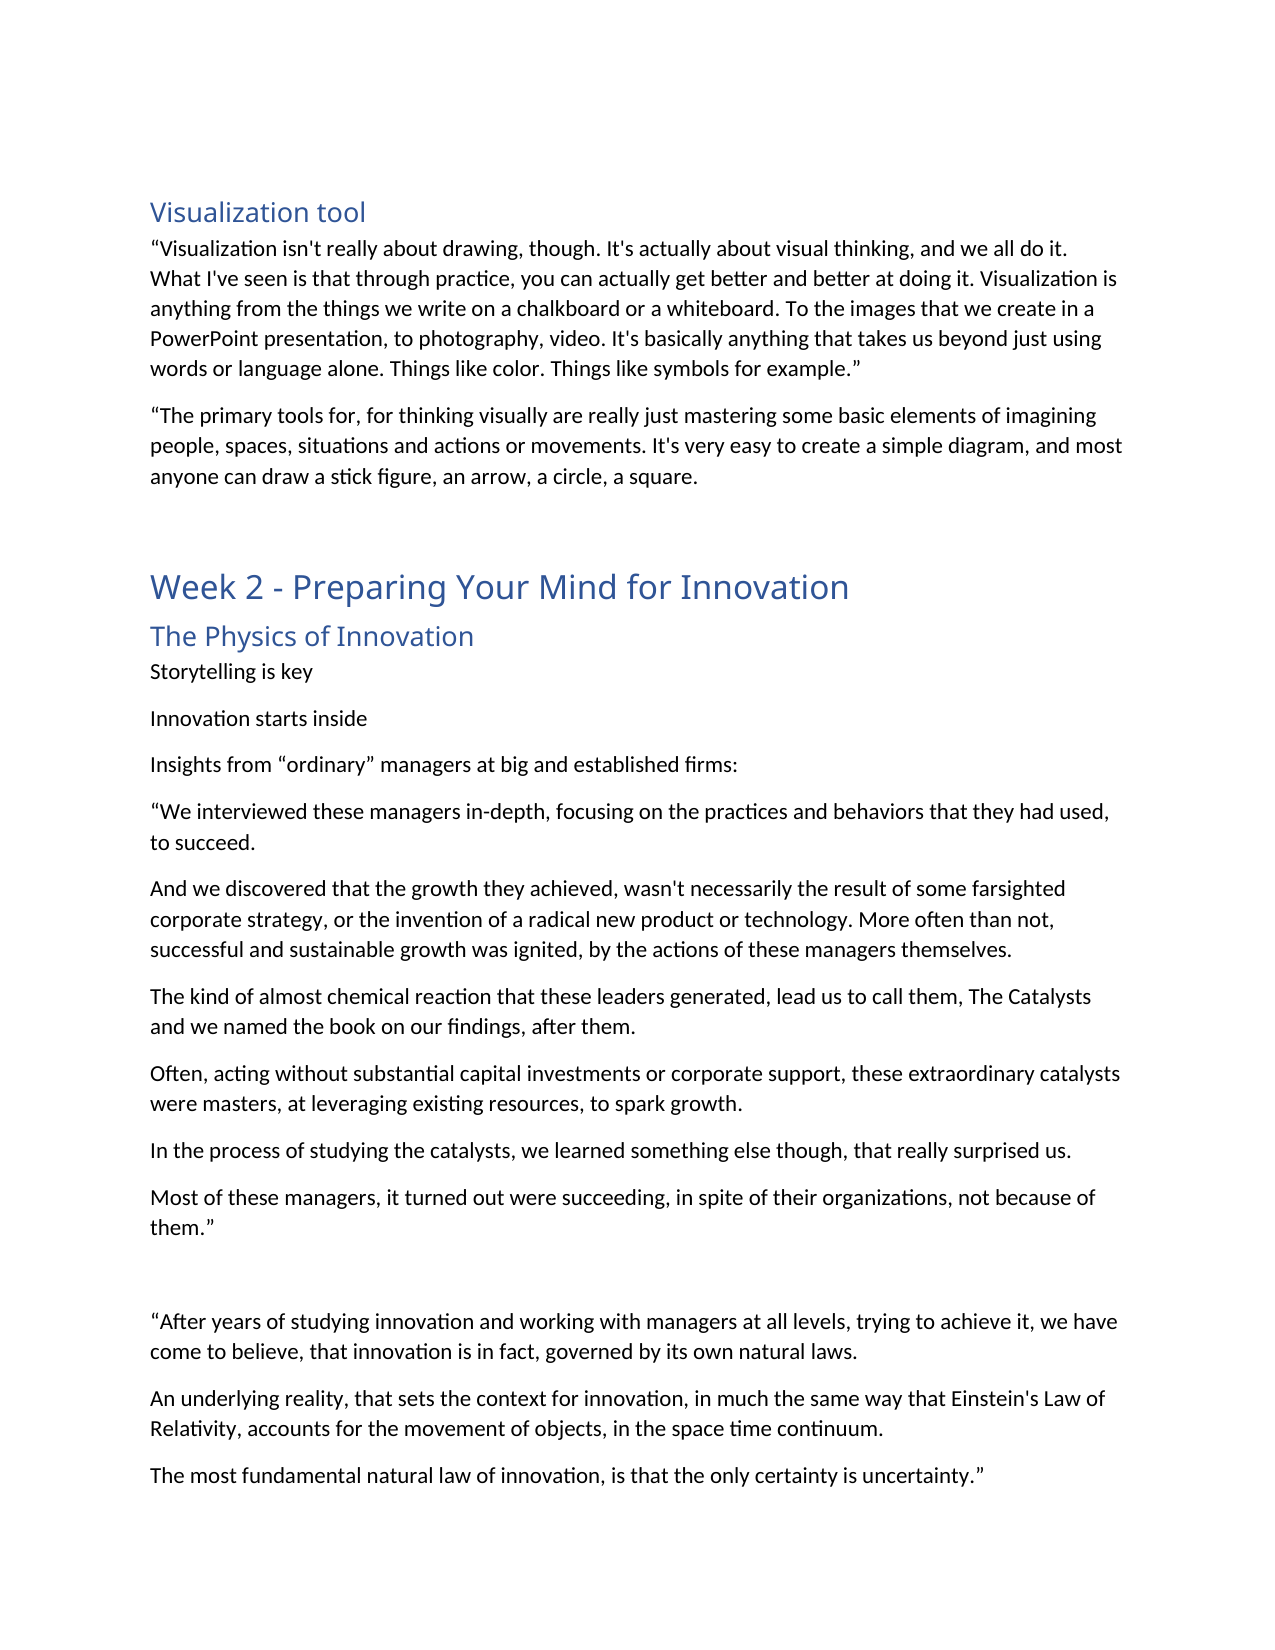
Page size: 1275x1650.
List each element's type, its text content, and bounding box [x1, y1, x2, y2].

subtitle Week 2 - Preparing Your Mind for Innovation [150, 564, 1125, 609]
text Often, acting without substantial capital investments or corporate support, these extraordinary catalysts were masters, at leveraging existing resources, to spark growth. [150, 1059, 1125, 1117]
text The kind of almost chemical reaction that these leaders generated, lead us to call them, The Catalysts and we named the book on our findings, after them. [150, 982, 1125, 1040]
subtitle Visualization tool [150, 194, 1125, 231]
text Most of these managers, it turned out were succeeding, in spite of their organizations, not because of them.” [150, 1183, 1125, 1241]
text Innovation starts inside [150, 704, 1125, 732]
subtitle The Physics of Innovation [150, 617, 1125, 654]
text “After years of studying innovation and working with managers at all levels, trying to achieve it, we have come to believe, that innovation is in fact, governed by its own natural laws. [150, 1307, 1125, 1365]
text “Visualization isn't really about drawing, though. It's actually about visual thinking, and we all do it. What I've seen is that through practice, you can actually get better and better at doing it. Visualization is anything from the things we write on a chalkboard or a whiteboard. To the images that we create in a PowerPoint presentation, to photography, video. It's basically anything that takes us beyond just using words or language alone. Things like color. Things like symbols for example.” [150, 234, 1125, 383]
text An underlying reality, that sets the context for innovation, in much the same way that Einstein's Law of Relativity, accounts for the movement of objects, in the space time continuum. [150, 1384, 1125, 1442]
text “We interviewed these managers in-depth, focusing on the practices and behaviors that they had used, to succeed. [150, 797, 1125, 856]
text And we discovered that the growth they achieved, wasn't necessarily the result of some farsighted corporate strategy, or the invention of a radical new product or technology. More often than not, successful and sustainable growth was ignited, by the actions of these managers themselves. [150, 874, 1125, 963]
text In the process of studying the catalysts, we learned something else though, that really surprised us. [150, 1136, 1125, 1164]
text The most fundamental natural law of innovation, is that the only certainty is uncertainty.” [150, 1461, 1125, 1489]
text “The primary tools for, for thinking visually are really just mastering some basic elements of imagining people, spaces, situations and actions or movements. It's very easy to create a simple diagram, and most anyone can draw a stick figure, an arrow, a circle, a square. [150, 401, 1125, 490]
text Storytelling is key [150, 657, 1125, 685]
text Insights from “ordinary” managers at big and established firms: [150, 751, 1125, 779]
